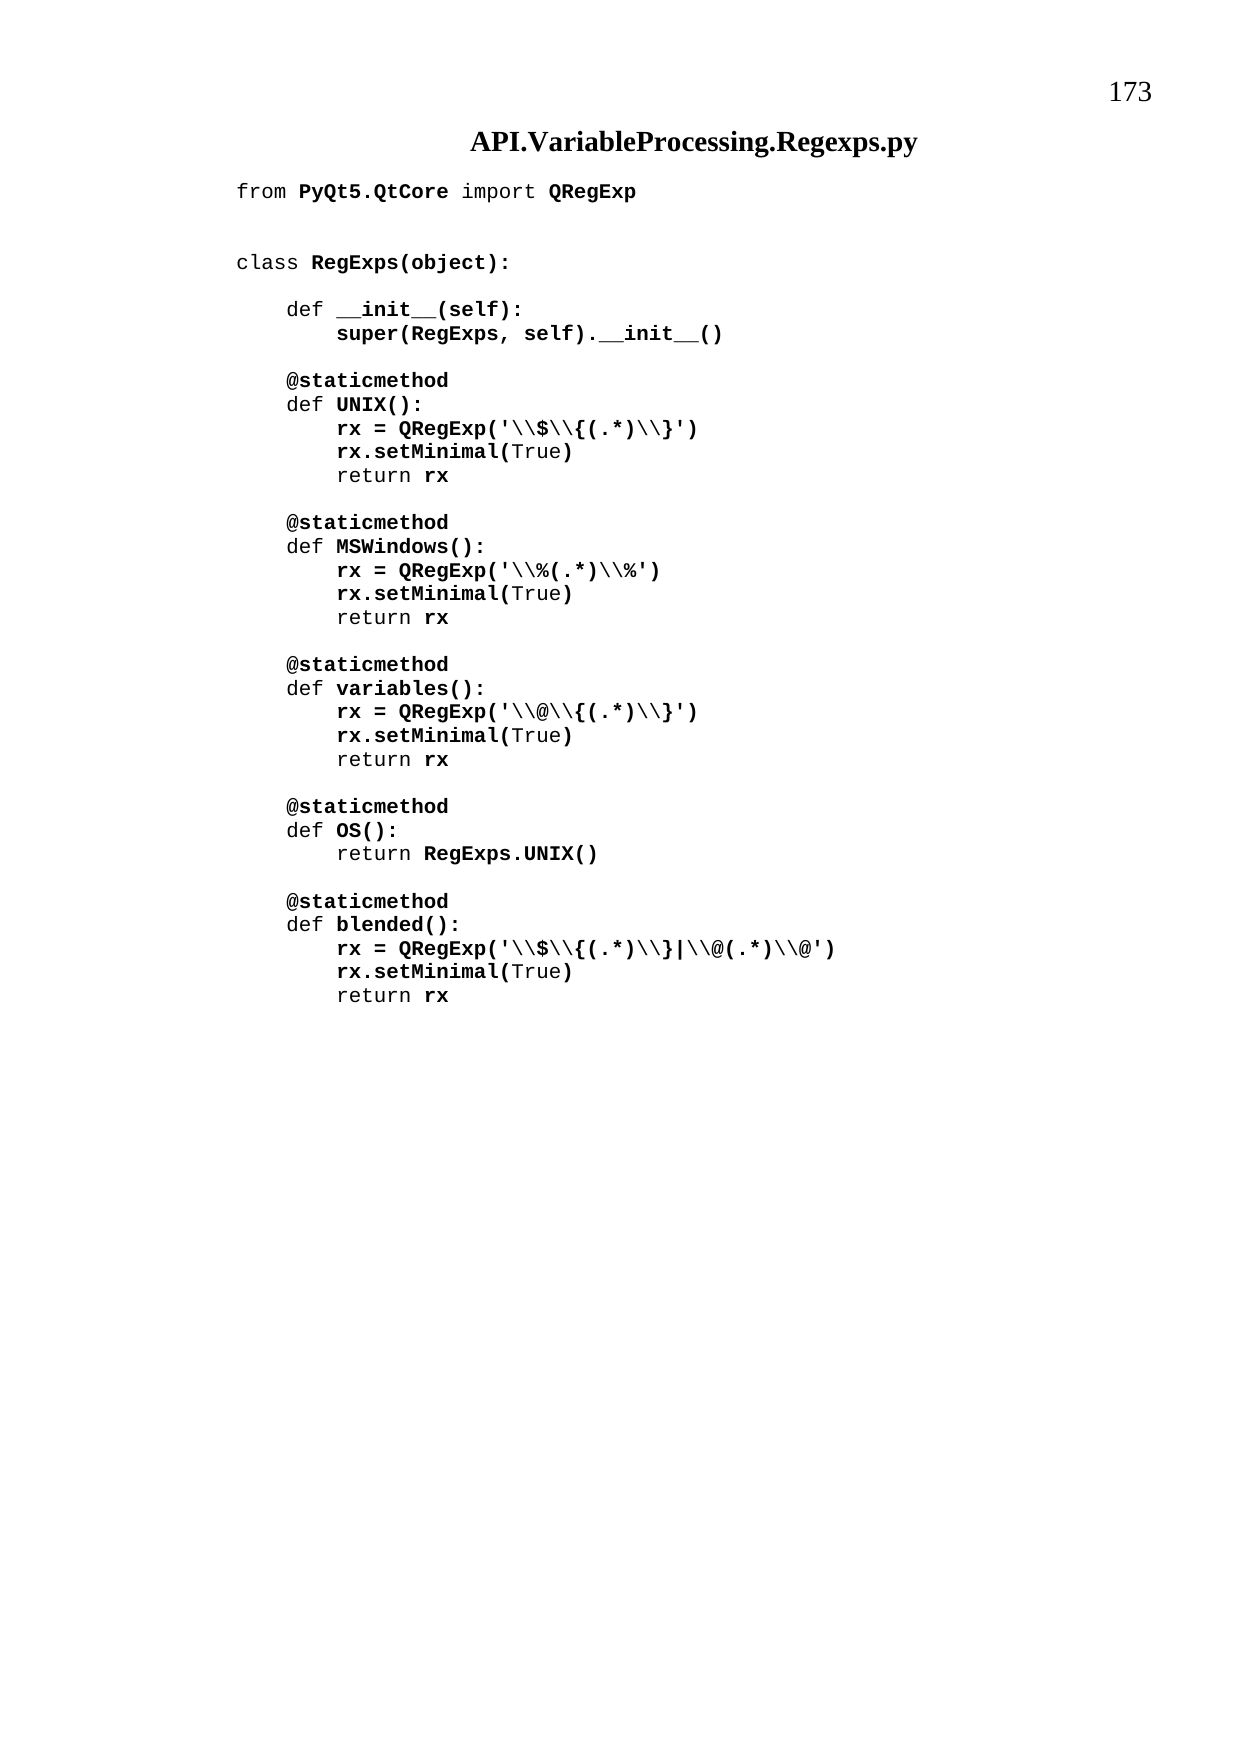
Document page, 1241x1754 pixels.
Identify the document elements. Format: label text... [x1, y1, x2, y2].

text @staticmethod [177, 654, 1152, 678]
text rx = QRegExp('\\$\\{(.*)\\}|\\@(.*)\\@') [177, 938, 1152, 962]
text return rx [177, 749, 1152, 772]
text @staticmethod [177, 891, 1152, 914]
text API.VariableProcessing.Regexps.py [177, 124, 1152, 158]
text rx.setMinimal(True) [177, 725, 1152, 749]
text rx.setMinimal(True) [177, 962, 1152, 985]
text def variables(): [177, 678, 1152, 701]
text from PyQt5.QtCore import QRegExp [177, 181, 1152, 205]
text def blended(): [177, 914, 1152, 938]
text return rx [177, 465, 1152, 489]
text return RegExps.UNIX() [177, 843, 1152, 867]
text def OS(): [177, 820, 1152, 843]
text return rx [177, 607, 1152, 631]
text @staticmethod [177, 512, 1152, 536]
text rx = QRegExp('\\$\\{(.*)\\}') [177, 418, 1152, 441]
text @staticmethod [177, 796, 1152, 820]
text return rx [177, 985, 1152, 1009]
text @staticmethod [177, 370, 1152, 394]
text def UNIX(): [177, 394, 1152, 418]
text super(RegExps, self).__init__() [177, 323, 1152, 347]
text rx = QRegExp('\\%(.*)\\%') [177, 559, 1152, 583]
text rx = QRegExp('\\@\\{(.*)\\}') [177, 701, 1152, 725]
text def __init__(self): [177, 299, 1152, 323]
text class RegExps(object): [177, 252, 1152, 276]
text def MSWindows(): [177, 536, 1152, 559]
text rx.setMinimal(True) [177, 441, 1152, 465]
text rx.setMinimal(True) [177, 583, 1152, 607]
